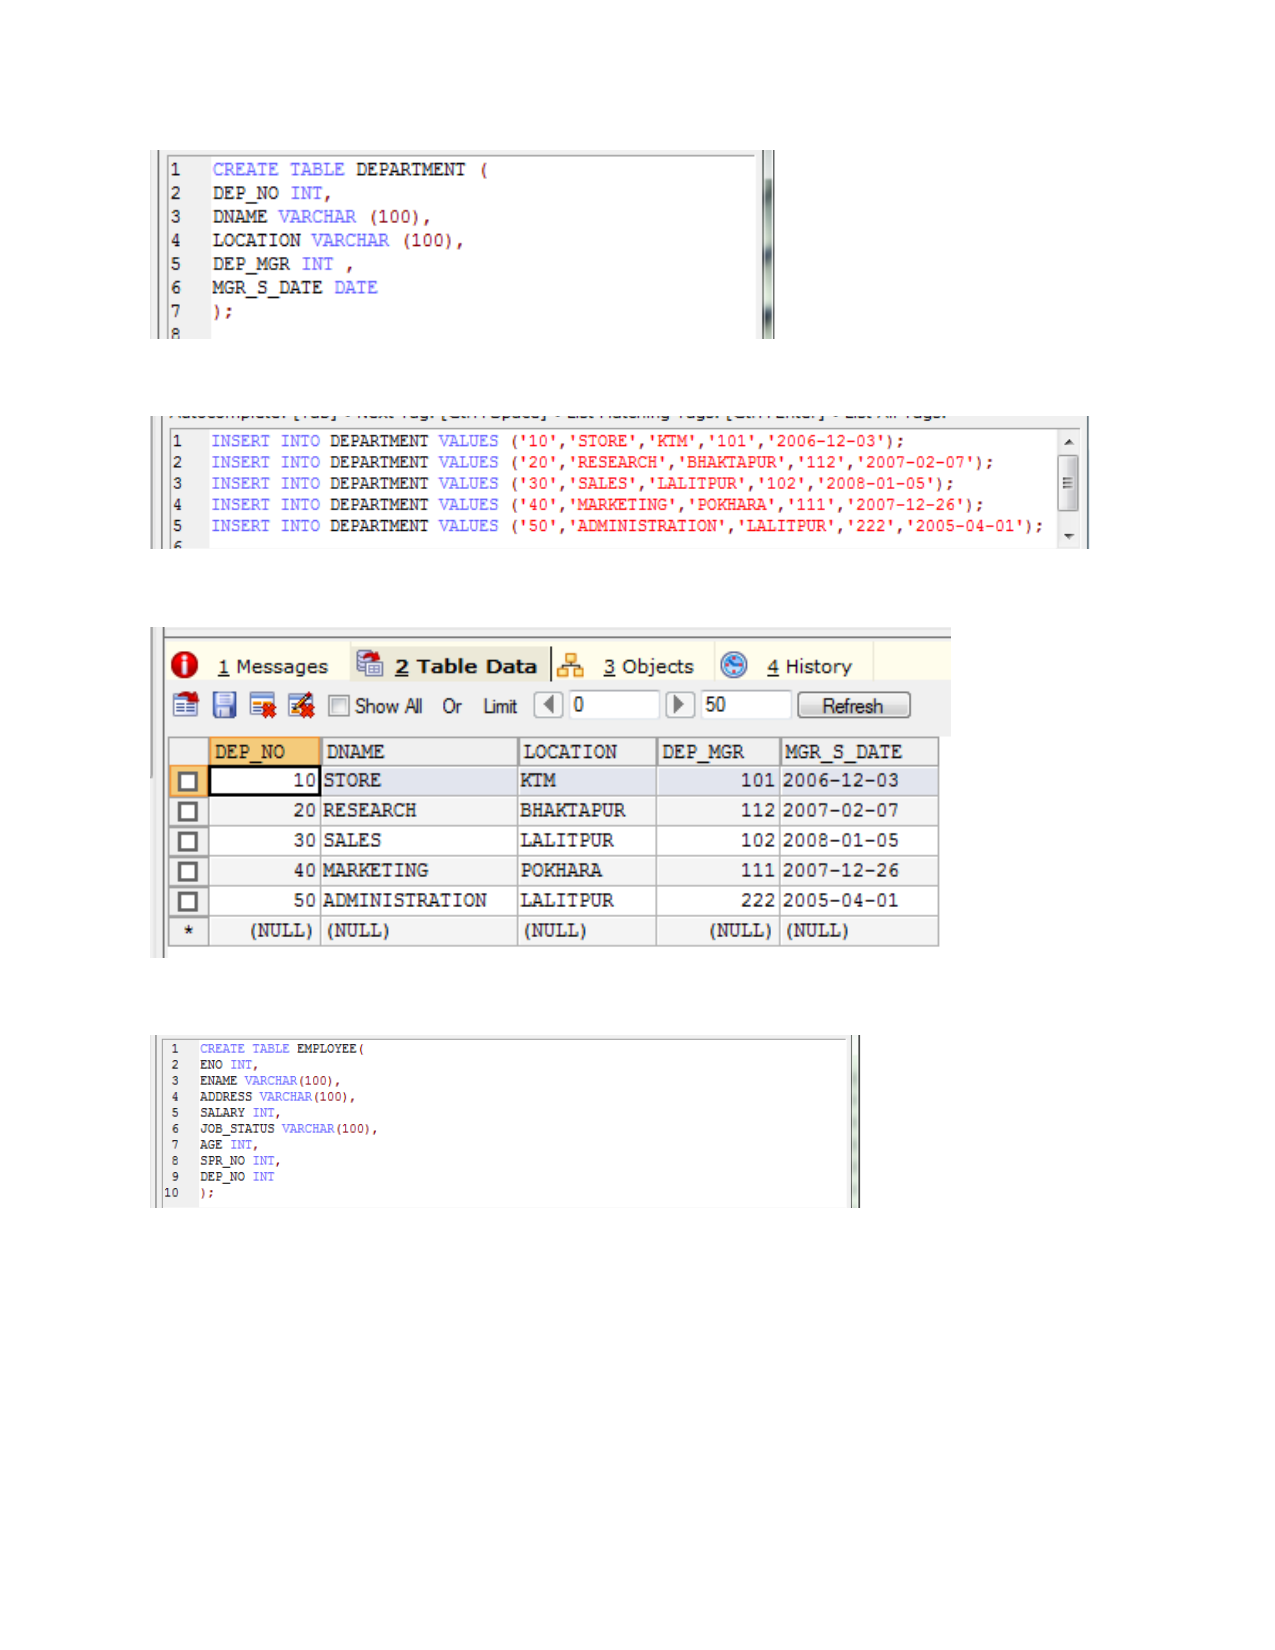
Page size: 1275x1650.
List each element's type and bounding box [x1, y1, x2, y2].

picture [150, 150, 775, 339]
picture [150, 627, 951, 958]
picture [150, 416, 1090, 549]
picture [150, 1035, 861, 1208]
